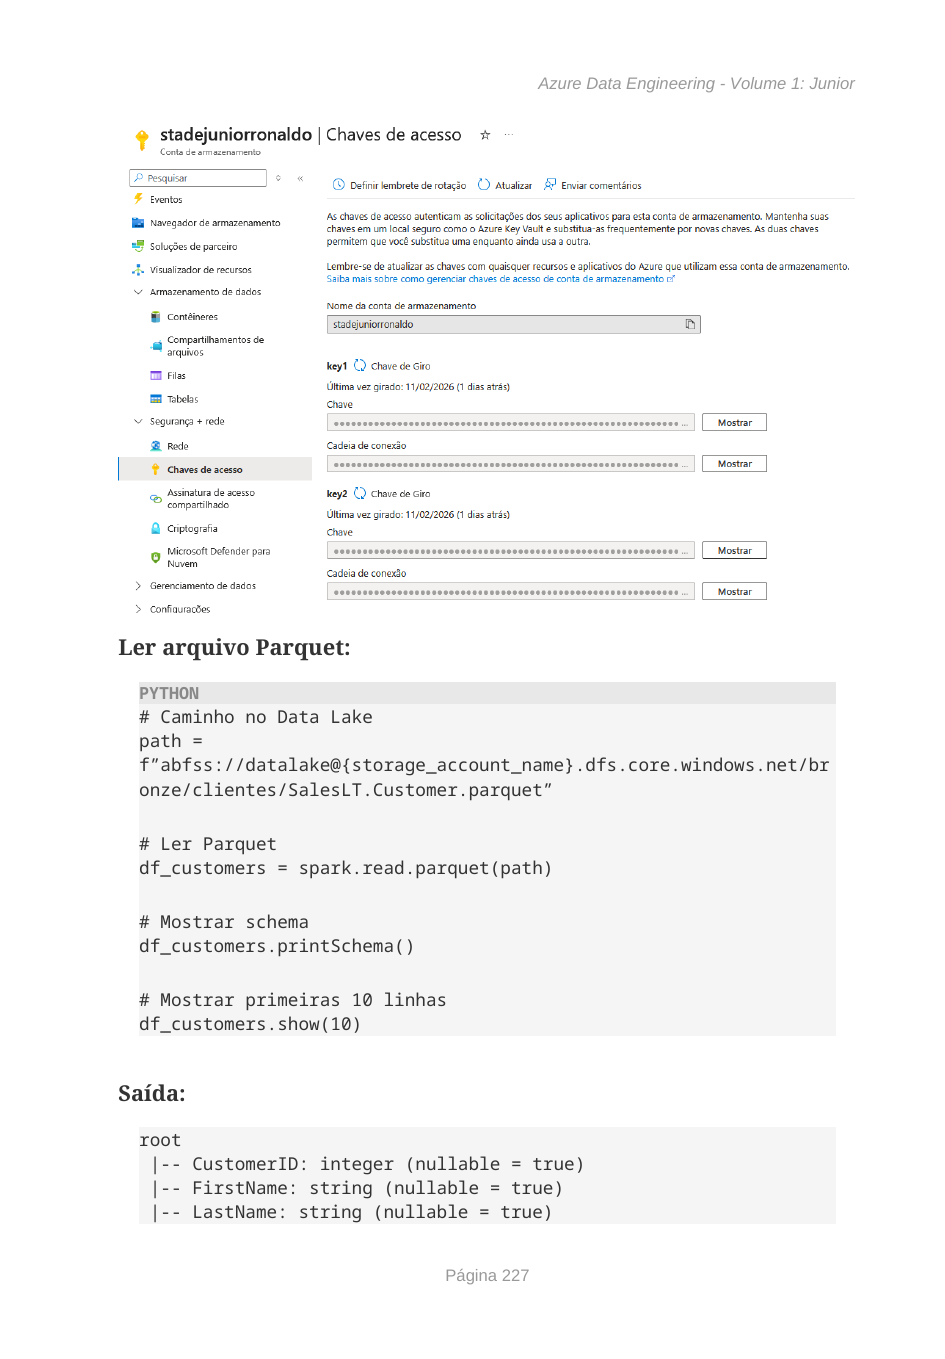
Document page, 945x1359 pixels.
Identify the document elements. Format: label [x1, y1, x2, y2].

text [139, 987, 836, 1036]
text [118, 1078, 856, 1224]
picture [118, 118, 857, 613]
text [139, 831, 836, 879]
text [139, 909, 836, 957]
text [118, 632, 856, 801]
